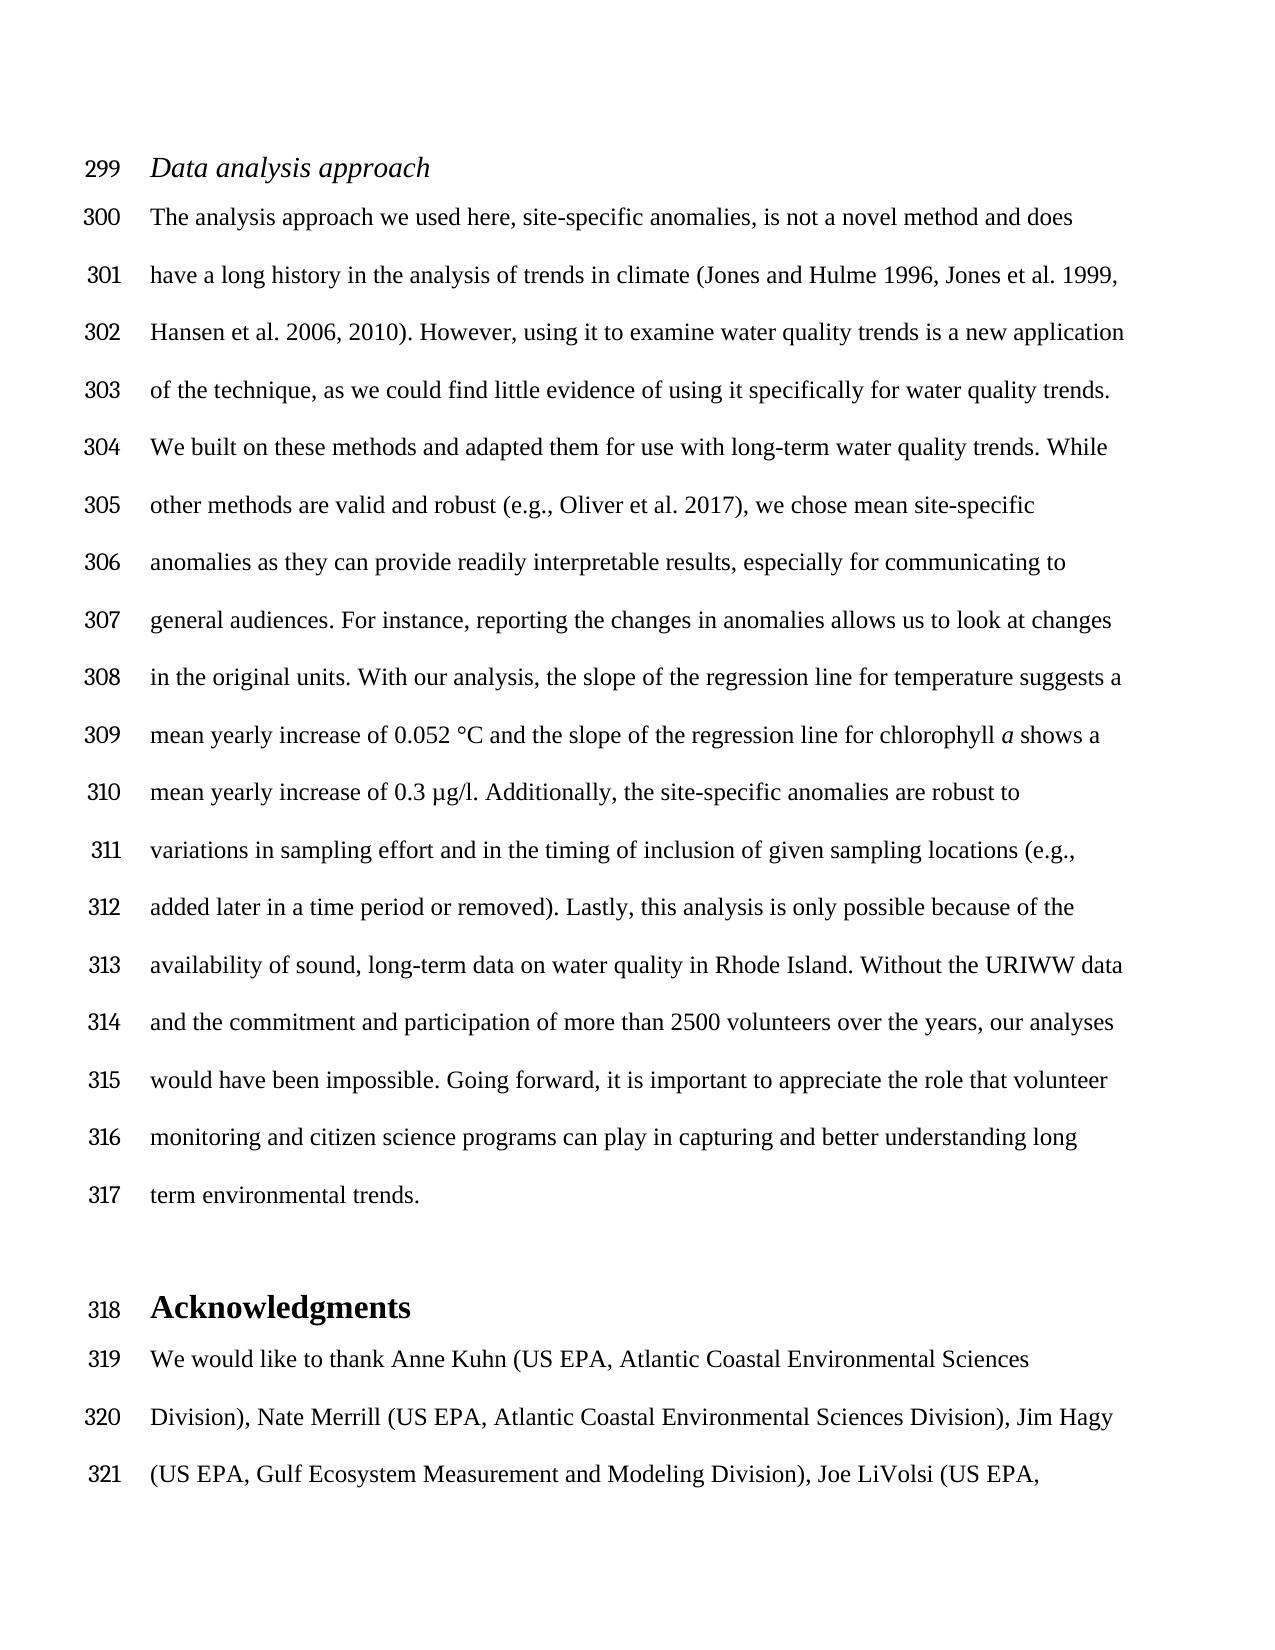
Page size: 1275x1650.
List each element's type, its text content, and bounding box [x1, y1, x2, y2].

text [150, 1344, 1125, 1488]
text The analysis approach we used here, site-specific anomalies, is not a novel method and does have a long history in the analysis of trends in climate (Jones and Hulme 1996, Jones et al. 1999, Hansen et al. 2006, 2010). However, using it to examine water quality trends is a new application of the technique, as we could find little evidence of using it specifically for water quality trends. We built on these methods and adapted them for use with long-term water quality trends. While other methods are valid and robust (e.g., Oliver et al. 2017), we chose mean site-specific anomalies as they can provide readily interpretable results, especially for communicating to general audiences. For instance, reporting the changes in anomalies allows us to look at changes in the original units. With our analysis, the slope of the regression line for temperature suggests a mean yearly increase of 0.052 °C and the slope of the regression line for chlorophyll a shows a mean yearly increase of 0.3 µg/l. Additionally, the site-specific anomalies are robust to variations in sampling effort and in the timing of inclusion of given sampling locations (e.g., added later in a time period or removed). Lastly, this analysis is only possible because of the availability of sound, long-term data on water quality in Rhode Island. Without the URIWW data and the commitment and participation of more than 2500 volunteers over the years, our analyses would have been impossible. Going forward, it is important to appreciate the role that volunteer monitoring and citizen science programs can play in capturing and better understanding long term environmental trends. [150, 202, 1125, 1208]
subtitle Data analysis approach [150, 150, 1125, 183]
subtitle Acknowledgments [150, 1287, 1125, 1326]
